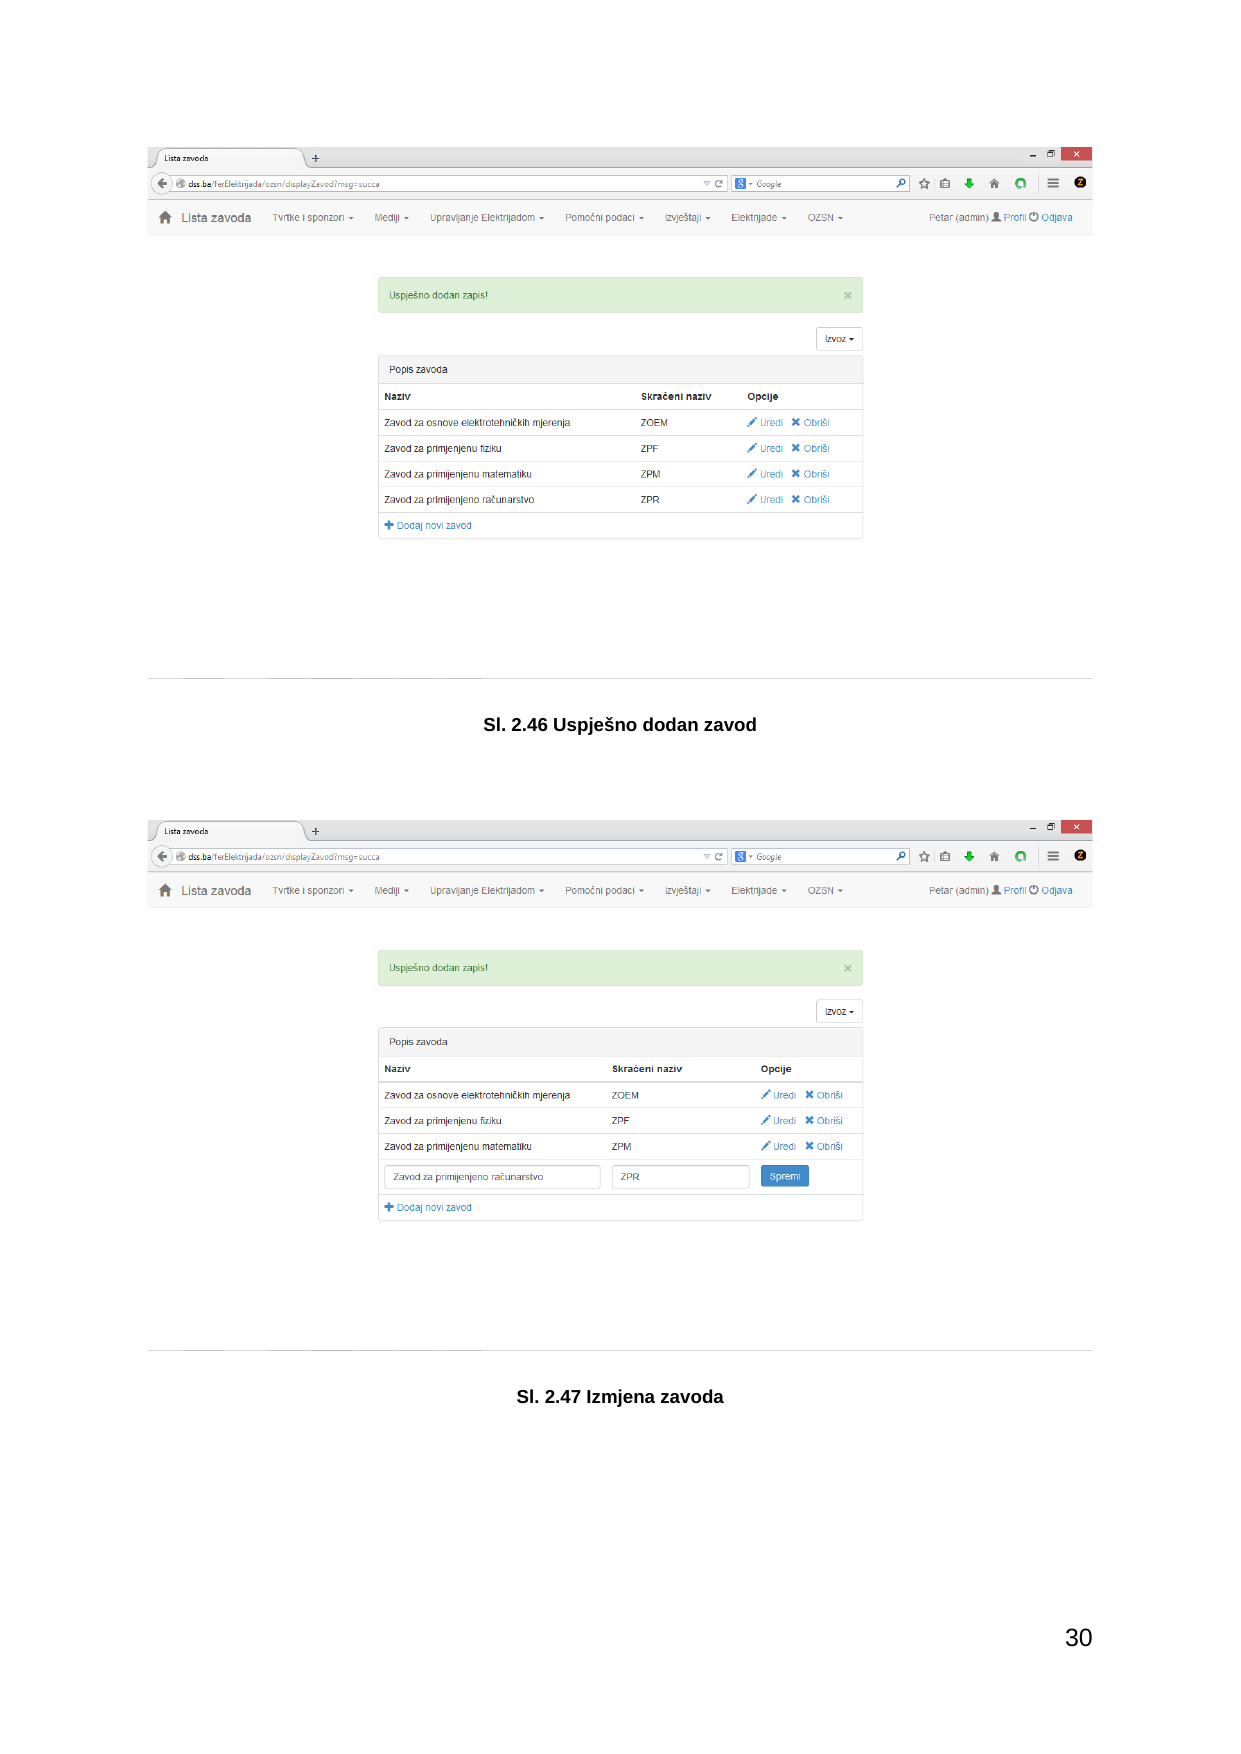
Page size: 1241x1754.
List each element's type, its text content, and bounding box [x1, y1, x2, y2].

picture [147, 820, 1093, 1351]
text Sl. . Izmjena zavoda [148, 1386, 1092, 1408]
picture [147, 147, 1093, 679]
text Sl. . Uspješno dodan zavod [148, 714, 1092, 735]
